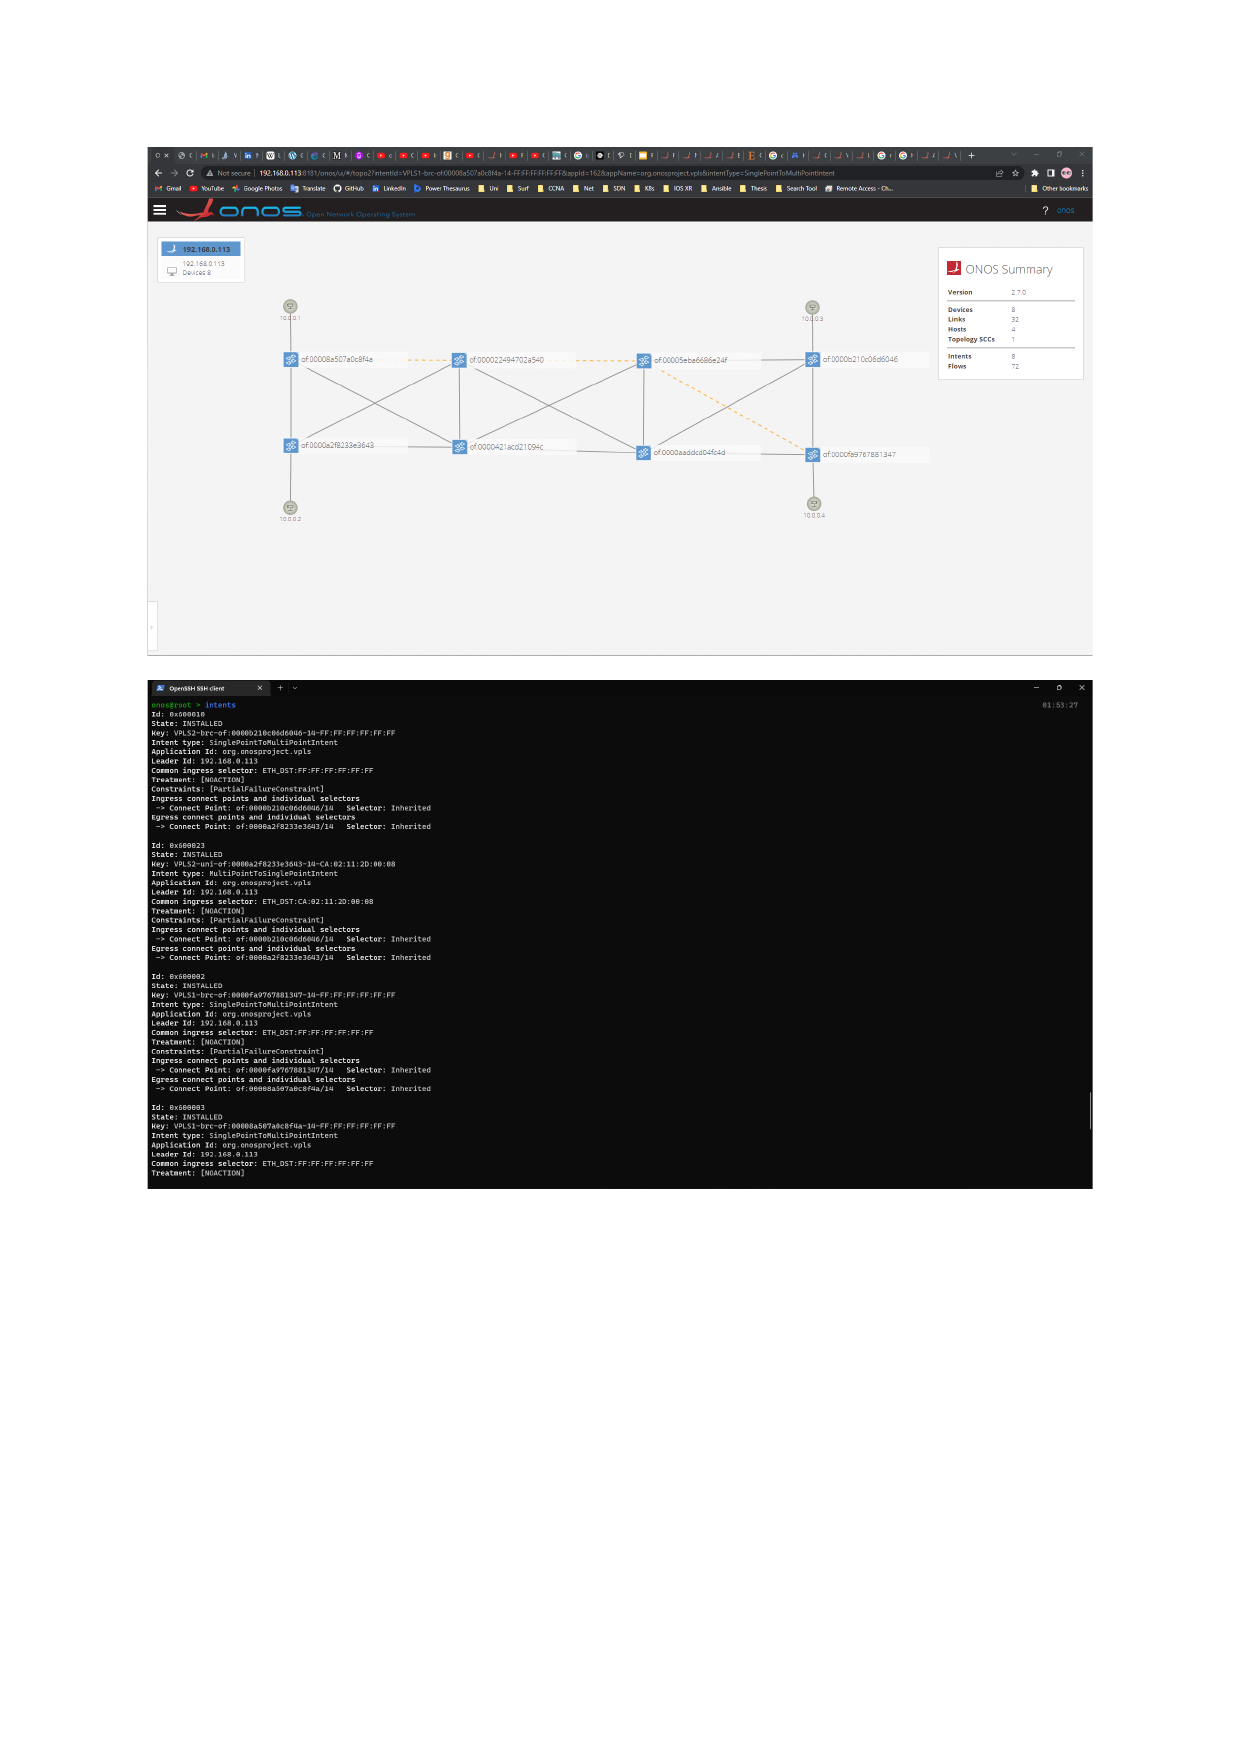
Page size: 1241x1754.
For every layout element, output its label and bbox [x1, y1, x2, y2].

picture [147, 147, 1093, 656]
picture [147, 680, 1093, 1189]
